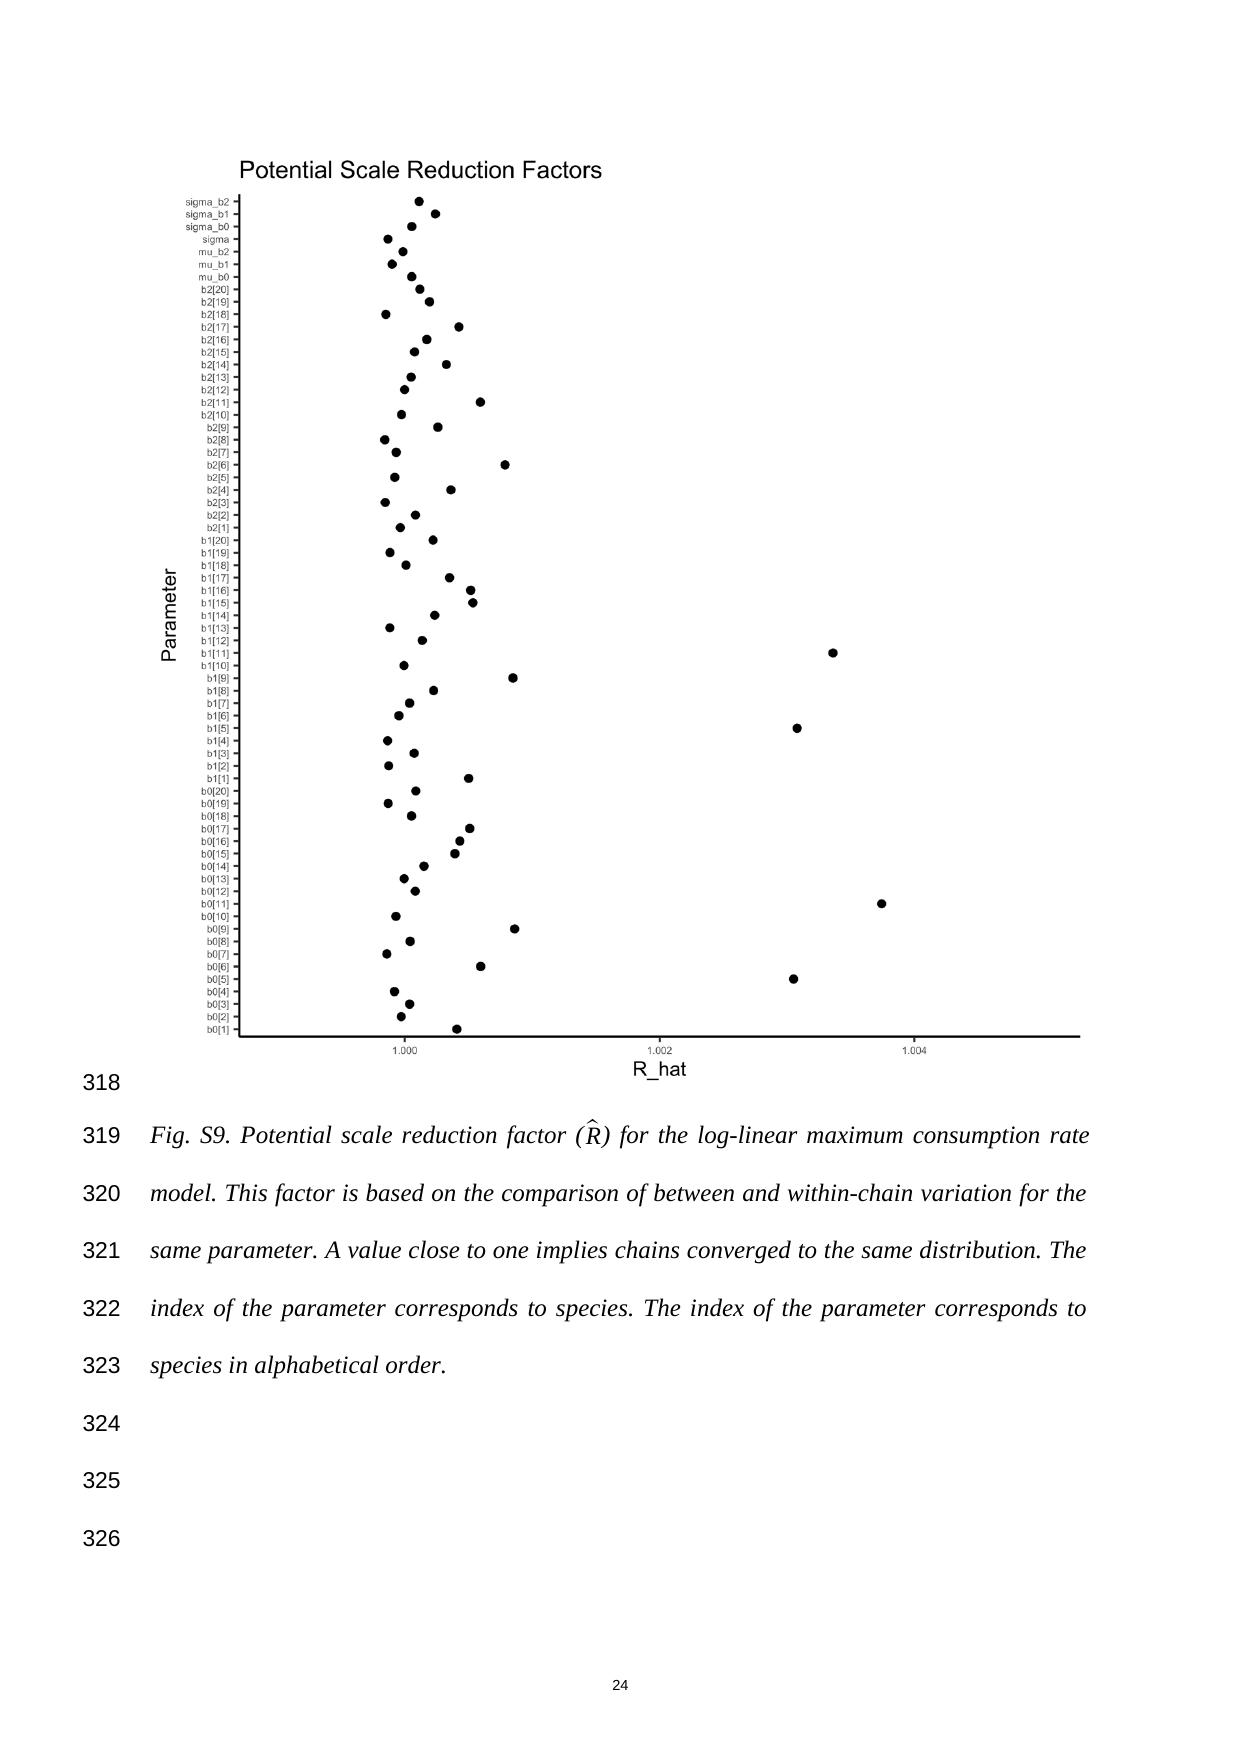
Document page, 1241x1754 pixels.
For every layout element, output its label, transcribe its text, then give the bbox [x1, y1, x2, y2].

text Fig. S9. Potential scale reduction factor () for the log-linear maximum consumption rate model. This factor is based on the comparison of between and within-chain variation for the same parameter. A value close to one implies chains converged to the same distribution. The index of the parameter corresponds to species. The index of the parameter corresponds to species in alphabetical order. [150, 1119, 1090, 1379]
picture [150, 150, 1091, 1091]
